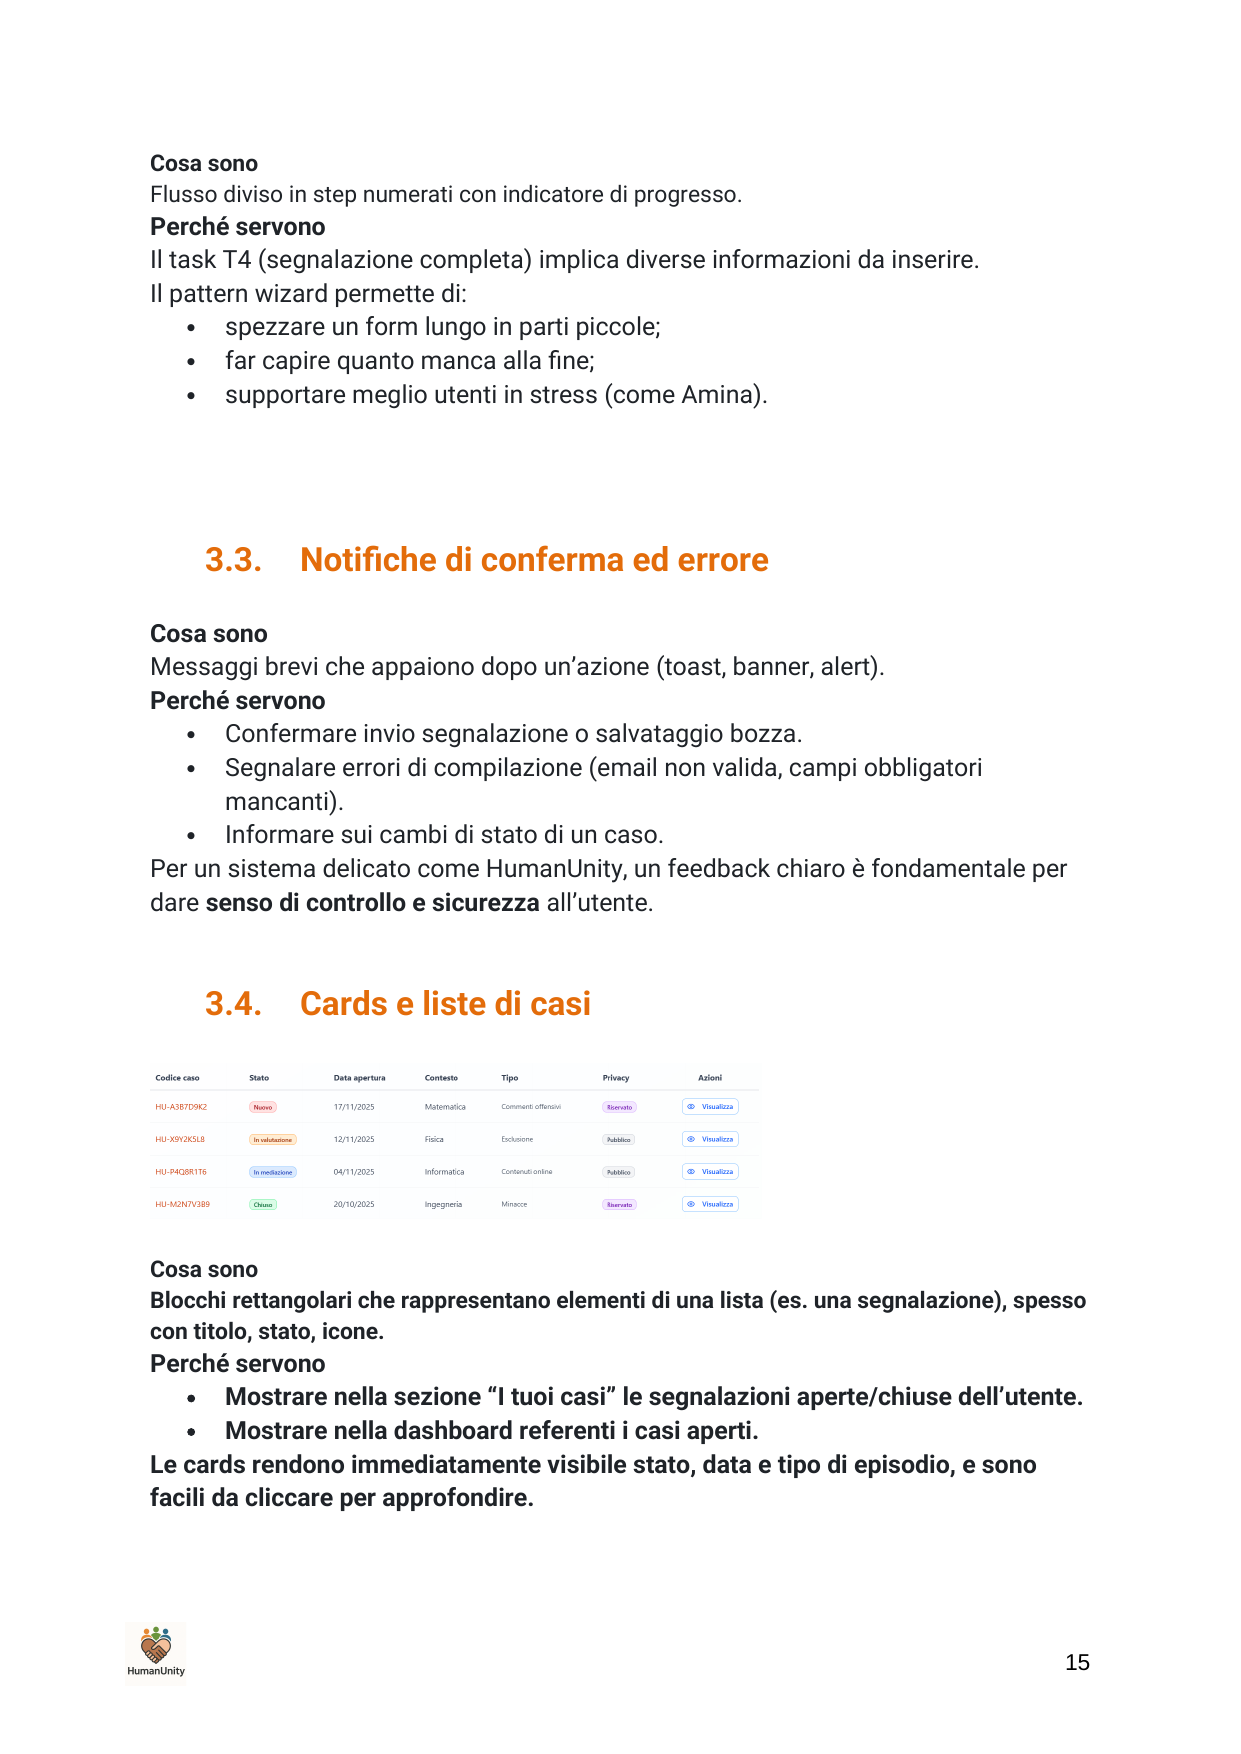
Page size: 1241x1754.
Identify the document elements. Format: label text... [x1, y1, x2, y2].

text Cosa sono Flusso diviso in step numerati con indicatore di progresso. [150, 150, 1090, 208]
picture [125, 1622, 187, 1686]
list supportare meglio utenti in stress (come Amina). [187, 380, 1090, 409]
text Le cards rendono immediatamente visibile stato, data e tipo di episodio, e sono facili da cliccare per approfondire. [150, 1450, 1090, 1513]
list Mostrare nella sezione “I tuoi casi” le segnalazioni aperte/chiuse dell’utente. [187, 1382, 1090, 1412]
text Perché servono Il task T4 (segnalazione completa) implica diverse informazioni da inserire. Il pattern wizard permette di: [150, 212, 1090, 308]
text Per un sistema delicato come HumanUnity, un feedback chiaro è fondamentale per dare senso di controllo e sicurezza all’utente. [150, 854, 1090, 917]
text Perché servono [150, 686, 1090, 715]
list Segnalare errori di compilazione (email non valida, campi obbligatori mancanti). [187, 753, 1090, 816]
list Confermare invio segnalazione o salvataggio bozza. [187, 720, 1090, 749]
list spezzare un form lungo in parti piccole; [187, 313, 1090, 342]
text Perché servono [150, 1349, 1090, 1378]
picture [150, 1063, 762, 1219]
list far capire quanto manca alla fine; [187, 346, 1090, 376]
subtitle Notifiche di conferma ed errore [262, 540, 1090, 579]
subtitle Cards e liste di casi [262, 985, 1090, 1024]
list Informare sui cambi di stato di un caso. [187, 821, 1090, 850]
text Cosa sono Messaggi brevi che appaiono dopo un’azione (toast, banner, alert). [150, 619, 1090, 682]
list Mostrare nella dashboard referenti i casi aperti. [187, 1416, 1090, 1445]
text Cosa sono Blocchi rettangolari che rappresentano elementi di una lista (es. una segnalazione), spesso con titolo, stato, icone. [150, 1256, 1090, 1345]
